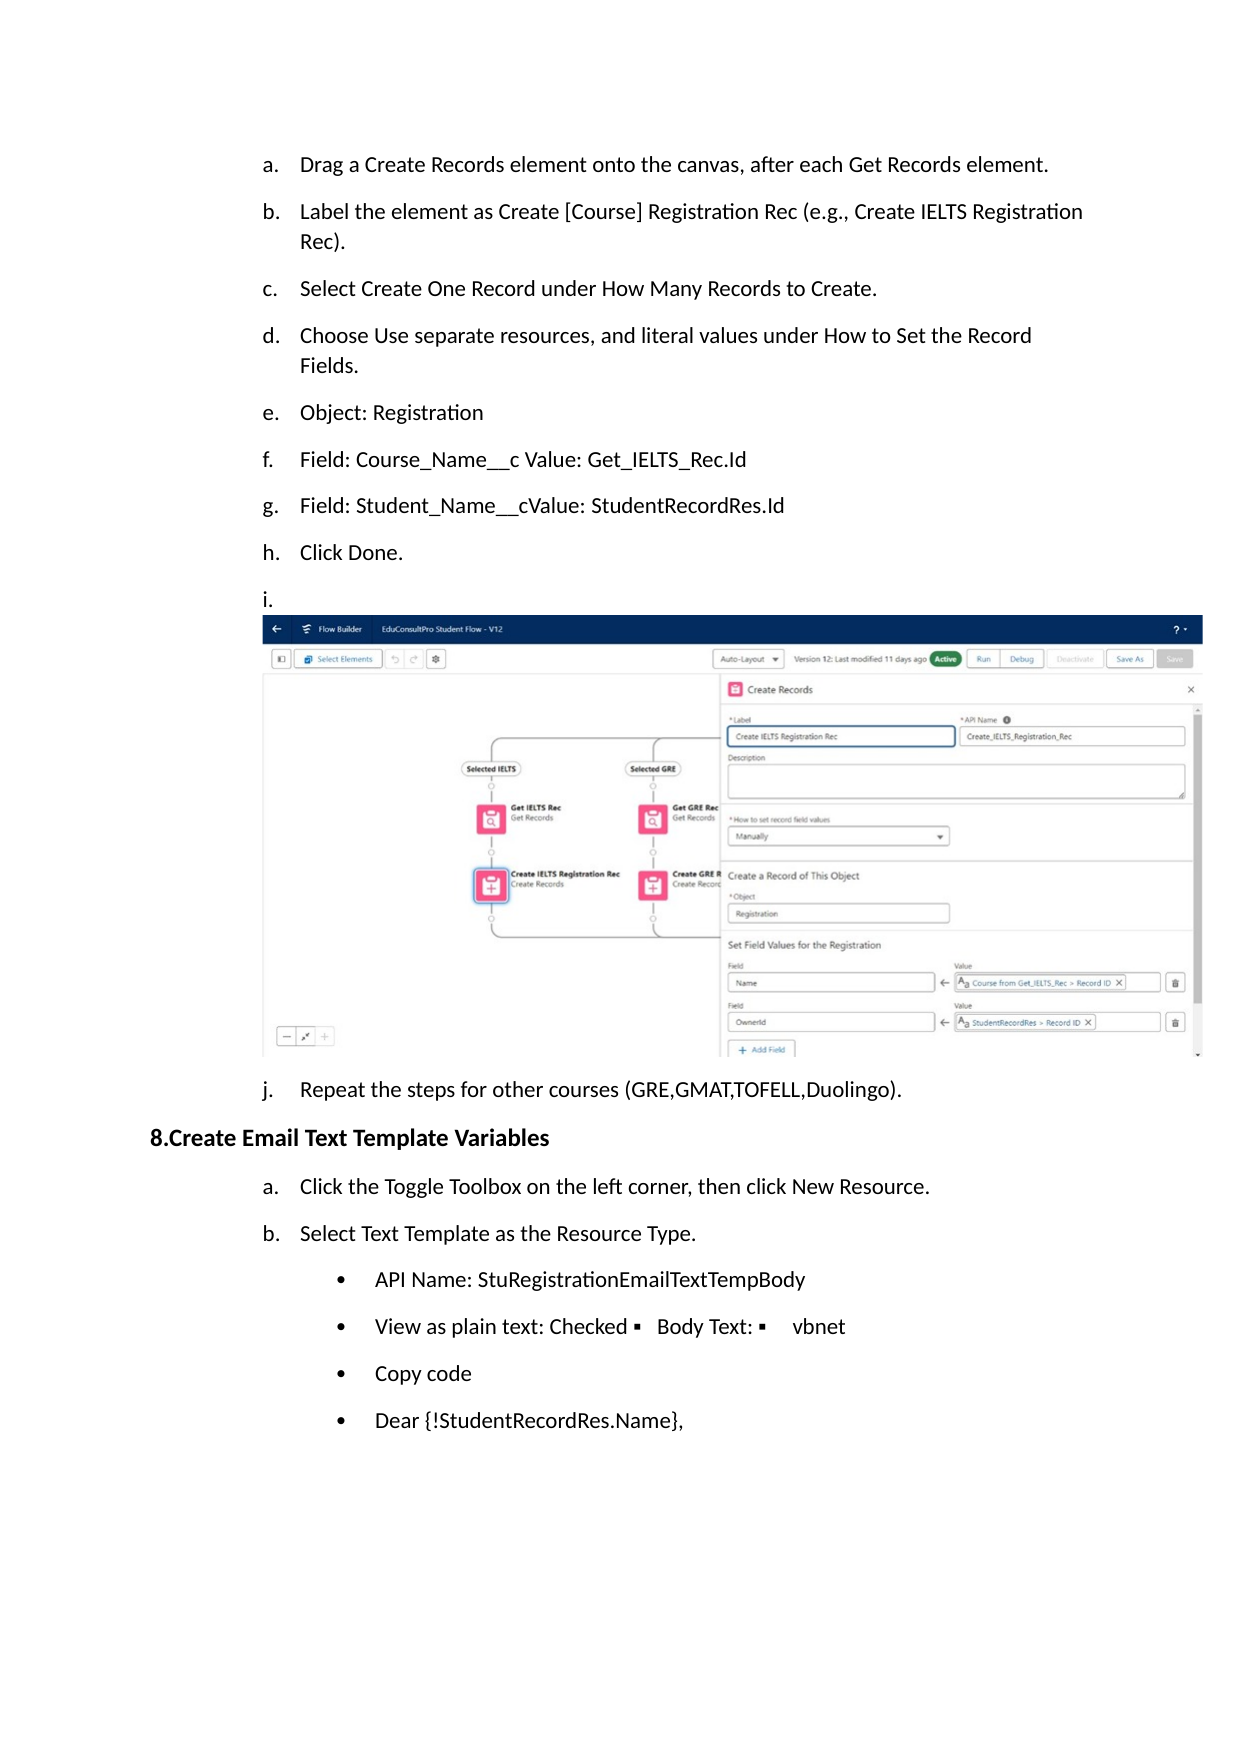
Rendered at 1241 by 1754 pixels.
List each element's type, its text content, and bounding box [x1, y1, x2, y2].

list Object: Registration [262, 398, 1090, 426]
list Drag a Create Records element onto the canvas, after each Get Records element. [262, 150, 1090, 178]
list API Name: StuRegistrationEmailTextTempBody [337, 1266, 1090, 1294]
list Click the Toggle Toolbox on the left corner, then click New Resource. [262, 1172, 1090, 1200]
list Repeat the steps for other courses (GRE,GMAT,TOFELL,Duolingo). [262, 1075, 1090, 1103]
list Choose Use separate resources, and literal values under How to Set the Record Fields. [262, 321, 1090, 379]
list Select Text Template as the Resource Type. [262, 1219, 1090, 1247]
list Field: Course_Name__c Value: Get_IELTS_Rec.Id [262, 445, 1090, 473]
list Select Create One Record under How Many Records to Create. [262, 274, 1090, 302]
list Label the element as Create [Course] Registration Rec (e.g., Create IELTS Registration Rec). [262, 197, 1090, 255]
list View as plain text: Checked ▪ Body Text: ▪ vbnet [337, 1312, 1090, 1341]
list Field: Student_Name__cValue: StudentRecordRes.Id [262, 492, 1090, 520]
list Click Done. [262, 538, 1090, 567]
list Copy code [337, 1359, 1090, 1387]
text 8.Create Email Text Template Variables [150, 1122, 1090, 1153]
list Dear {!StudentRecordRes.Name}, [337, 1406, 1090, 1434]
picture [262, 615, 1203, 1057]
